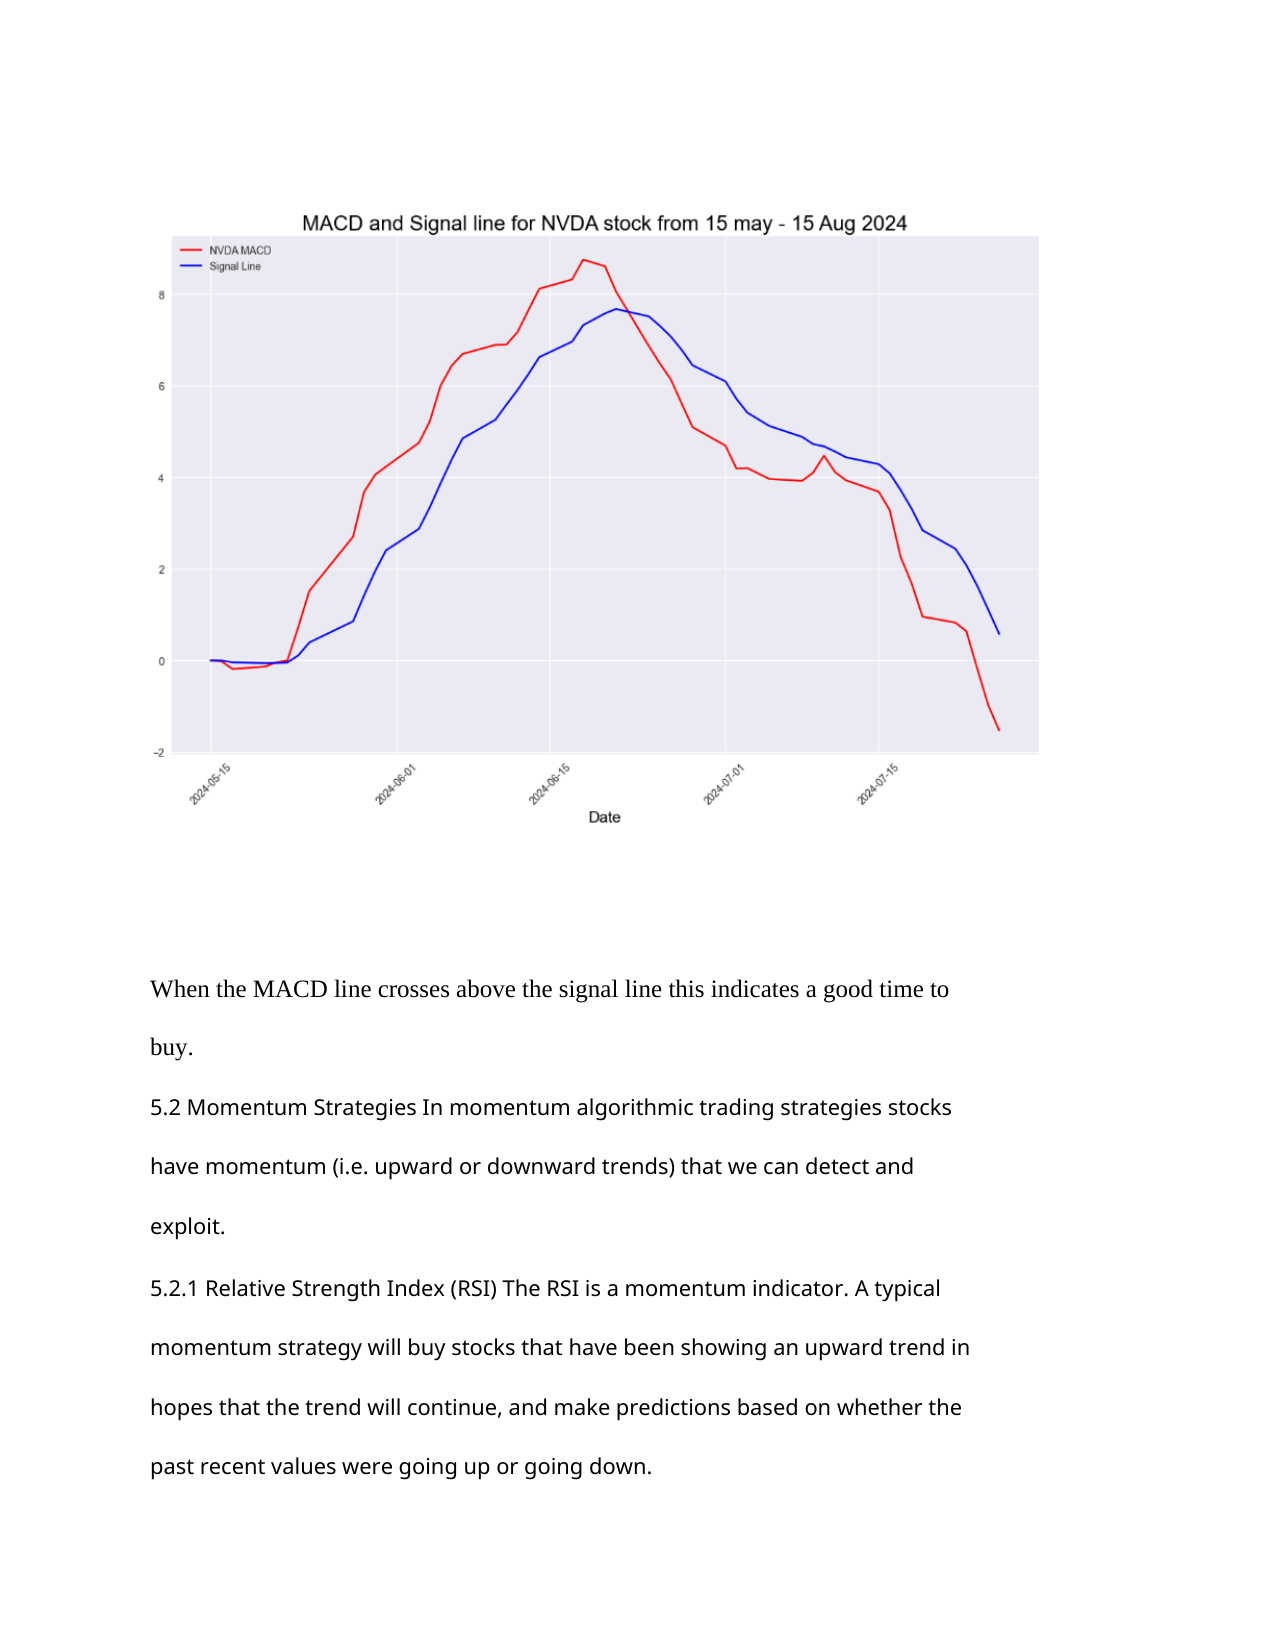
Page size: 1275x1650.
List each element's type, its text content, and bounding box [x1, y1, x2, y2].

text 5.2.1 Relative Strength Index (RSI) The RSI is a momentum indicator. A typical momentum strategy will buy stocks that have been showing an upward trend in hopes that the trend will continue, and make predictions based on whether the past recent values were going up or going down. [150, 1272, 975, 1481]
text When the MACD line crosses above the signal line this indicates a good time to buy. [150, 974, 975, 1061]
picture [150, 208, 1044, 829]
text 5.2 Momentum Strategies In momentum algorithmic trading strategies stocks have momentum (i.e. upward or downward trends) that we can detect and exploit. [150, 1092, 975, 1241]
